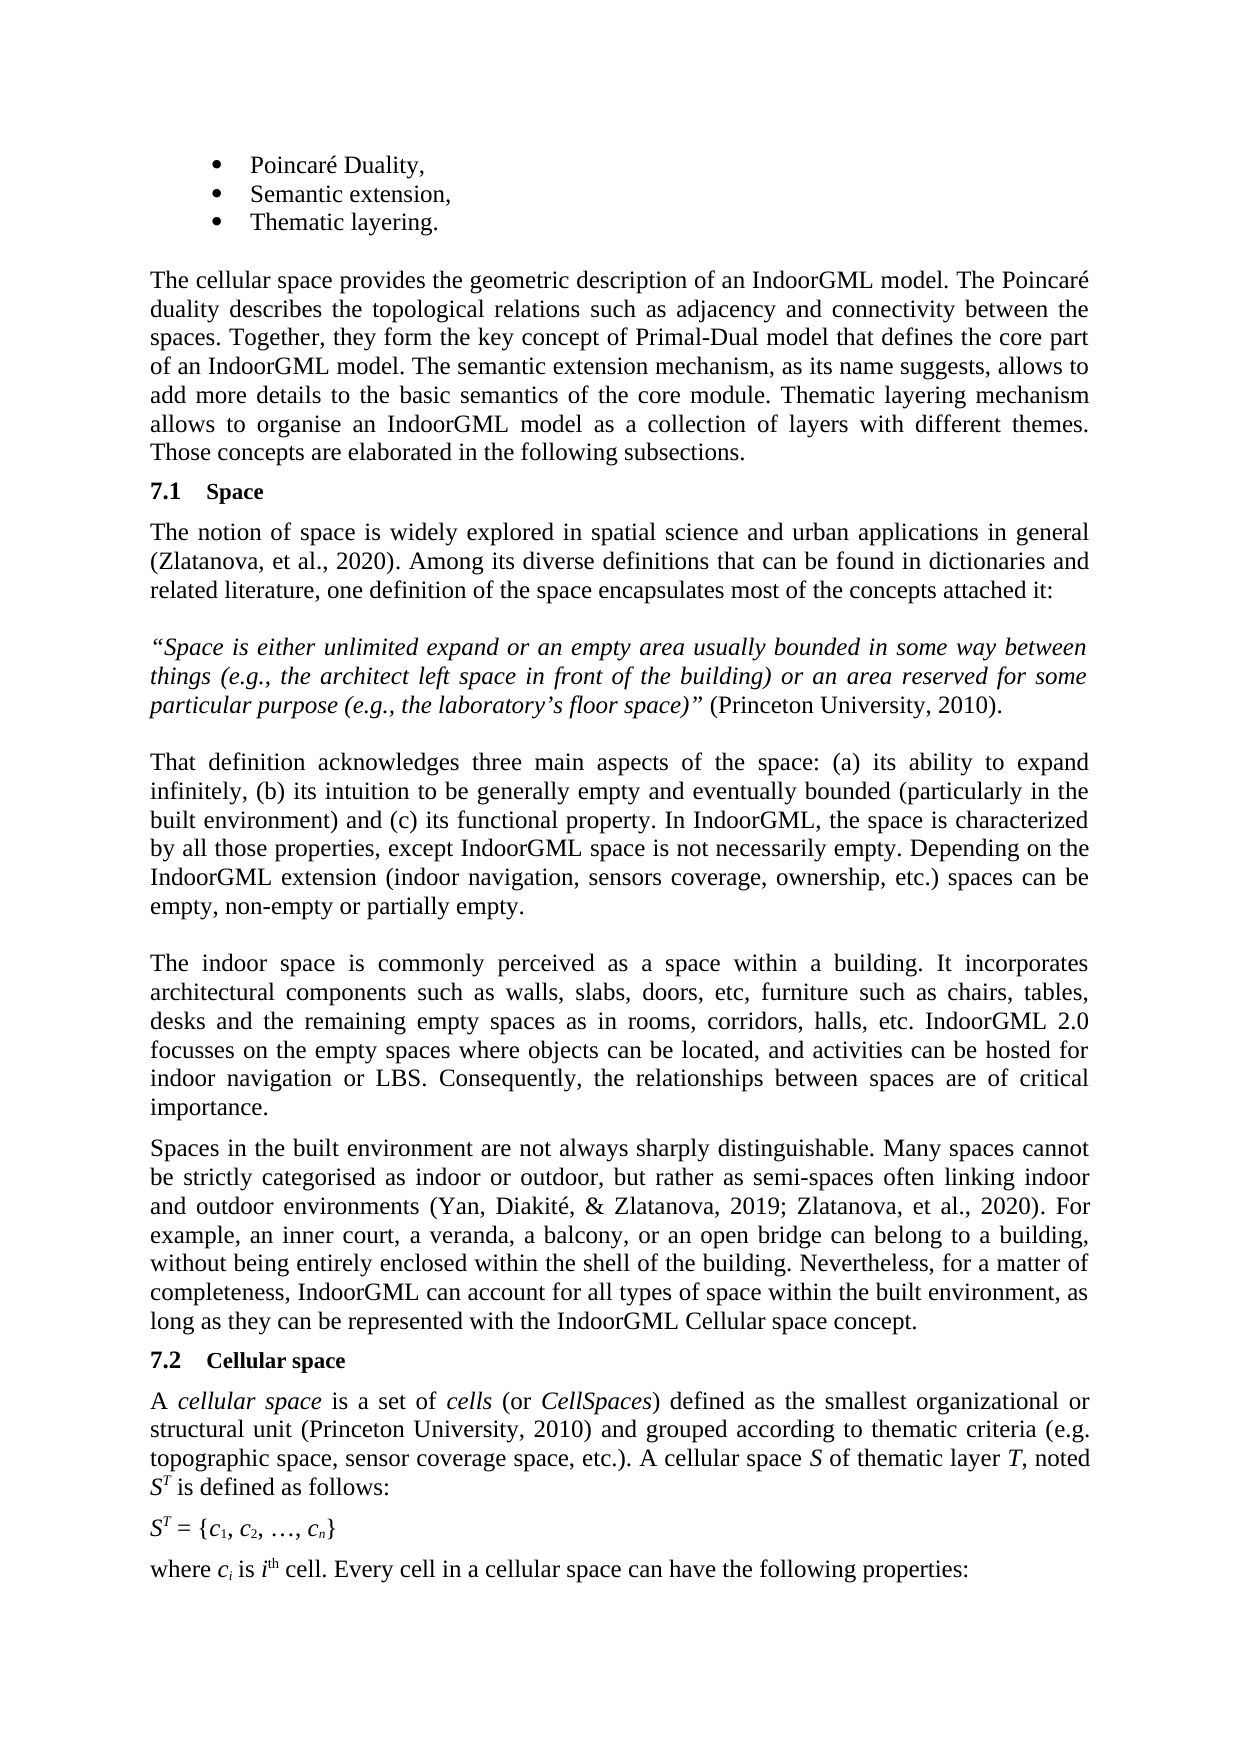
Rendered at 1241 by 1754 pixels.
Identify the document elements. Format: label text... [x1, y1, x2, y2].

text The cellular space provides the geometric description of an IndoorGML model. The Poincaré duality describes the topological relations such as adjacency and connectivity between the spaces. Together, they form the key concept of Primal-Dual model that defines the core part of an IndoorGML model. The semantic extension mechanism, as its name suggests, allows to add more details to the basic semantics of the core module. Thematic layering mechanism allows to organise an IndoorGML model as a collection of layers with different themes. Those concepts are elaborated in the following subsections. [150, 265, 1090, 466]
text ST = {c1, c2, …, cn} [150, 1513, 1090, 1542]
text A cellular space is a set of cells (or CellSpaces) defined as the smallest organizational or structural unit and grouped according to thematic criteria (e.g. topographic space, sensor coverage space, etc.). A cellular space S of thematic layer T, noted ST is defined as follows: [150, 1386, 1090, 1501]
list Thematic layering. [212, 207, 1090, 236]
subtitle Space [150, 479, 1090, 505]
text The notion of space is widely explored in spatial science and urban applications in general . Among its diverse definitions that can be found in dictionaries and related literature, one definition of the space encapsulates most of the concepts attached it: [150, 517, 1090, 603]
list Poincaré Duality, [212, 150, 1090, 179]
text The indoor space is commonly perceived as a space within a building. It incorporates architectural components such as walls, slabs, doors, etc, furniture such as chairs, tables, desks and the remaining empty spaces as in rooms, corridors, halls, etc. IndoorGML 2.0 focusses on the empty spaces where objects can be located, and activities can be hosted for indoor navigation or LBS. Consequently, the relationships between spaces are of critical importance. [150, 948, 1090, 1121]
text “Space is either unlimited expand or an empty area usually bounded in some way between things (e.g., the architect left space in front of the building) or an area reserved for some particular purpose (e.g., the laboratory’s floor space)” . [150, 632, 1090, 718]
text That definition acknowledges three main aspects of the space: (a) its ability to expand infinitely, (b) its intuition to be generally empty and eventually bounded (particularly in the built environment) and (c) its functional property. In IndoorGML, the space is characterized by all those properties, except IndoorGML space is not necessarily empty. Depending on the IndoorGML extension (indoor navigation, sensors coverage, ownership, etc.) spaces can be empty, non-empty or partially empty. [150, 747, 1090, 920]
list Semantic extension, [212, 179, 1090, 207]
subtitle Cellular space [150, 1347, 1090, 1373]
text Spaces in the built environment are not always sharply distinguishable. Many spaces cannot be strictly categorised as indoor or outdoor, but rather as semi-spaces often linking indoor and outdoor environments . For example, an inner court, a veranda, a balcony, or an open bridge can belong to a building, without being entirely enclosed within the shell of the building. Nevertheless, for a matter of completeness, IndoorGML can account for all types of space within the built environment, as long as they can be represented with the IndoorGML Cellular space concept. [150, 1133, 1090, 1335]
text where ci is ith cell. Every cell in a cellular space can have the following properties: [150, 1554, 1090, 1583]
